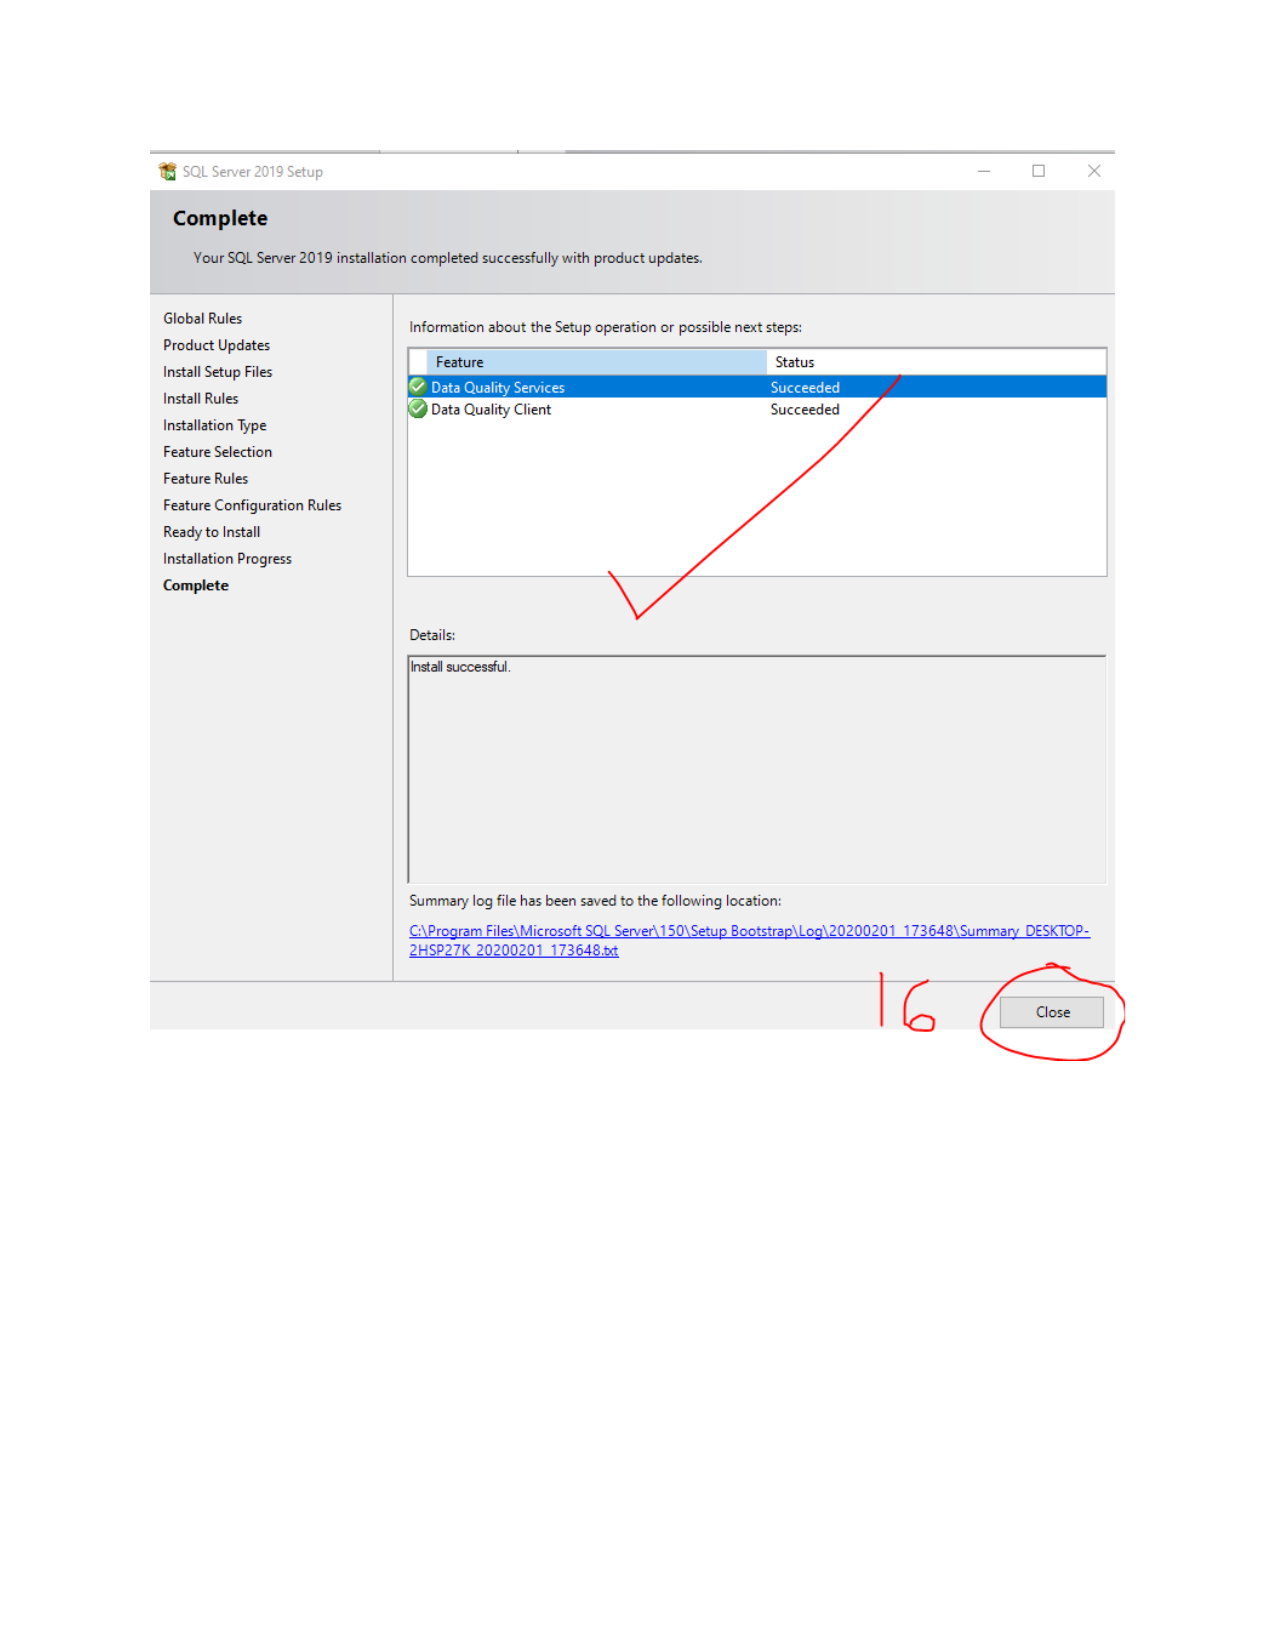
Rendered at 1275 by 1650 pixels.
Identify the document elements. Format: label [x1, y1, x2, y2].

picture [150, 150, 1125, 1061]
